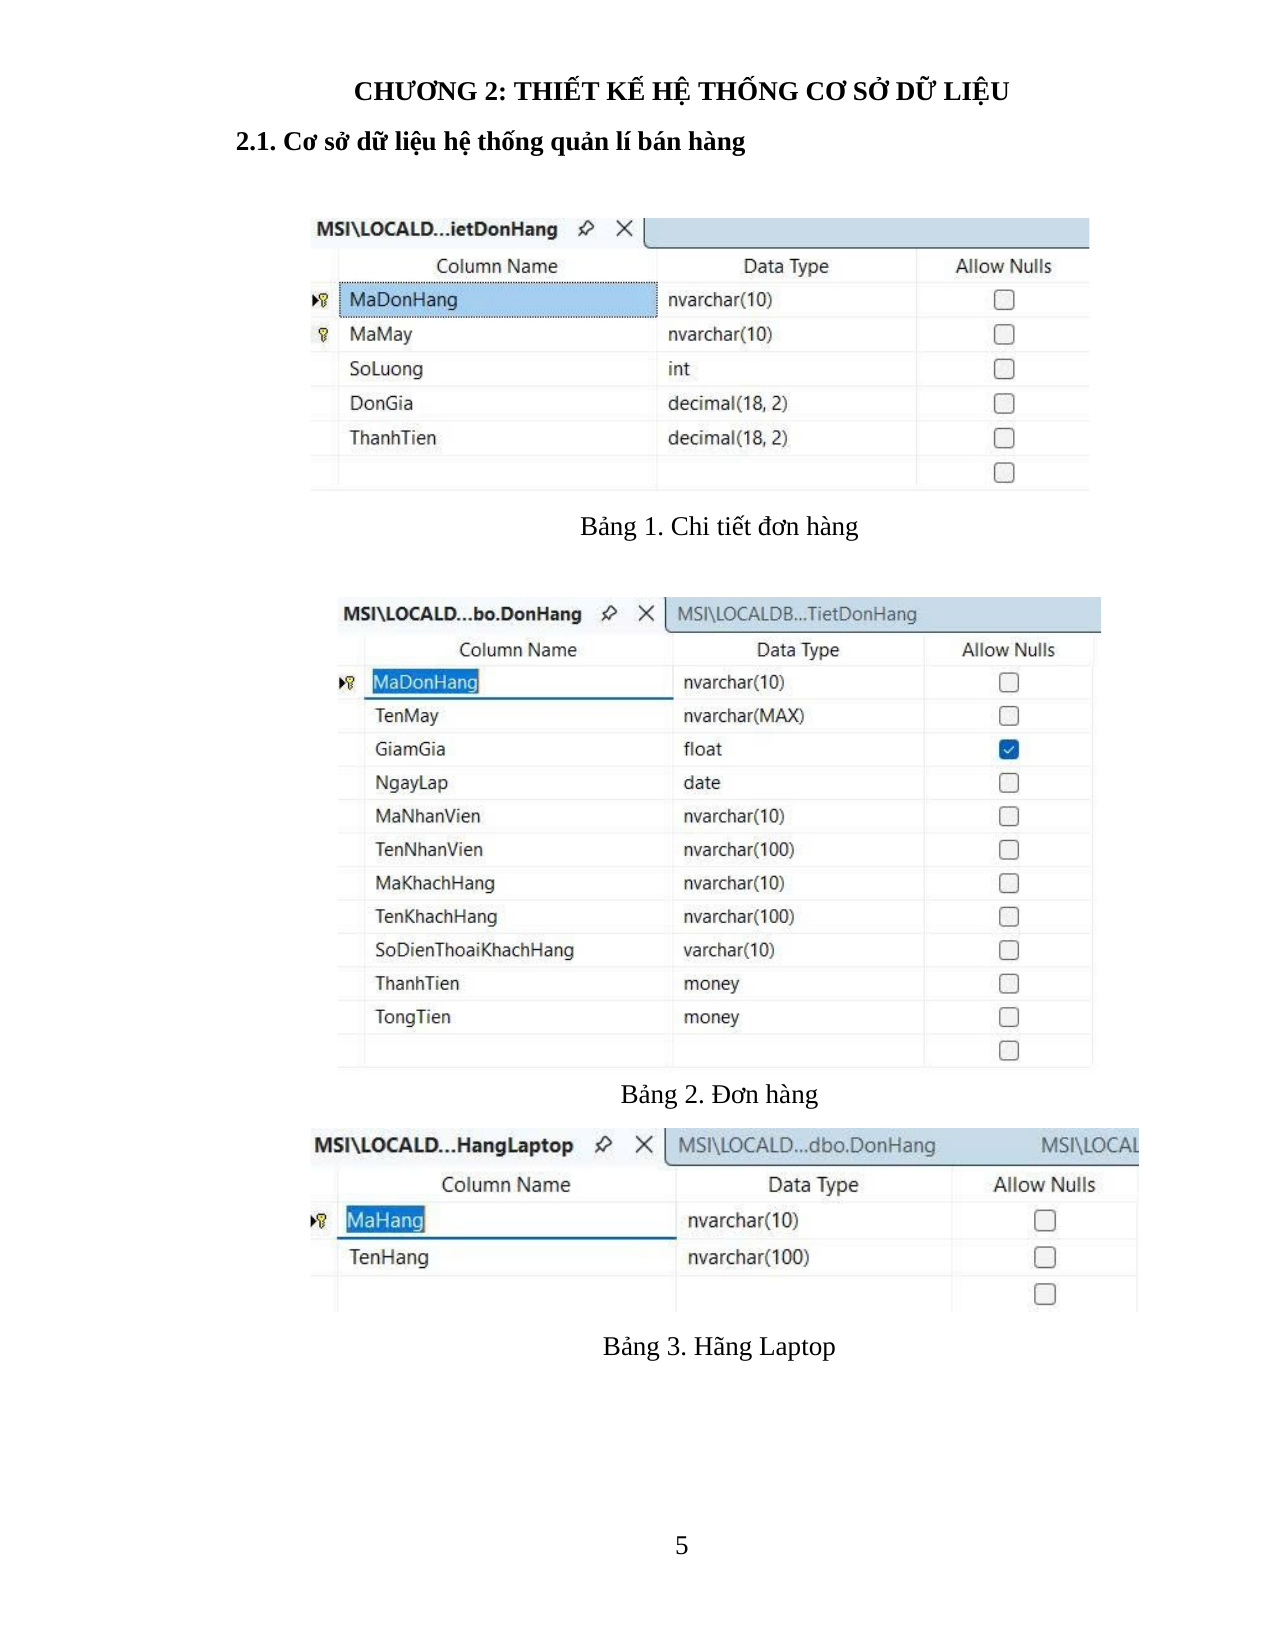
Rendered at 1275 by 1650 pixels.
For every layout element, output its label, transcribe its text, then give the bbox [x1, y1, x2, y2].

subtitle 2.1. Cơ sở dữ liệu hệ thống quản lí bán hàng [236, 125, 1128, 156]
text Bảng 1. Chi tiết đơn hàng [311, 511, 1128, 542]
picture [337, 597, 1102, 1073]
picture [310, 218, 1090, 492]
subtitle CHƯƠNG 2: THIẾT KẾ HỆ THỐNG CƠ SỞ DỮ LIỆU [236, 75, 1128, 106]
text Bảng 3. Hãng Laptop [311, 1330, 1128, 1361]
picture [310, 1128, 1139, 1312]
